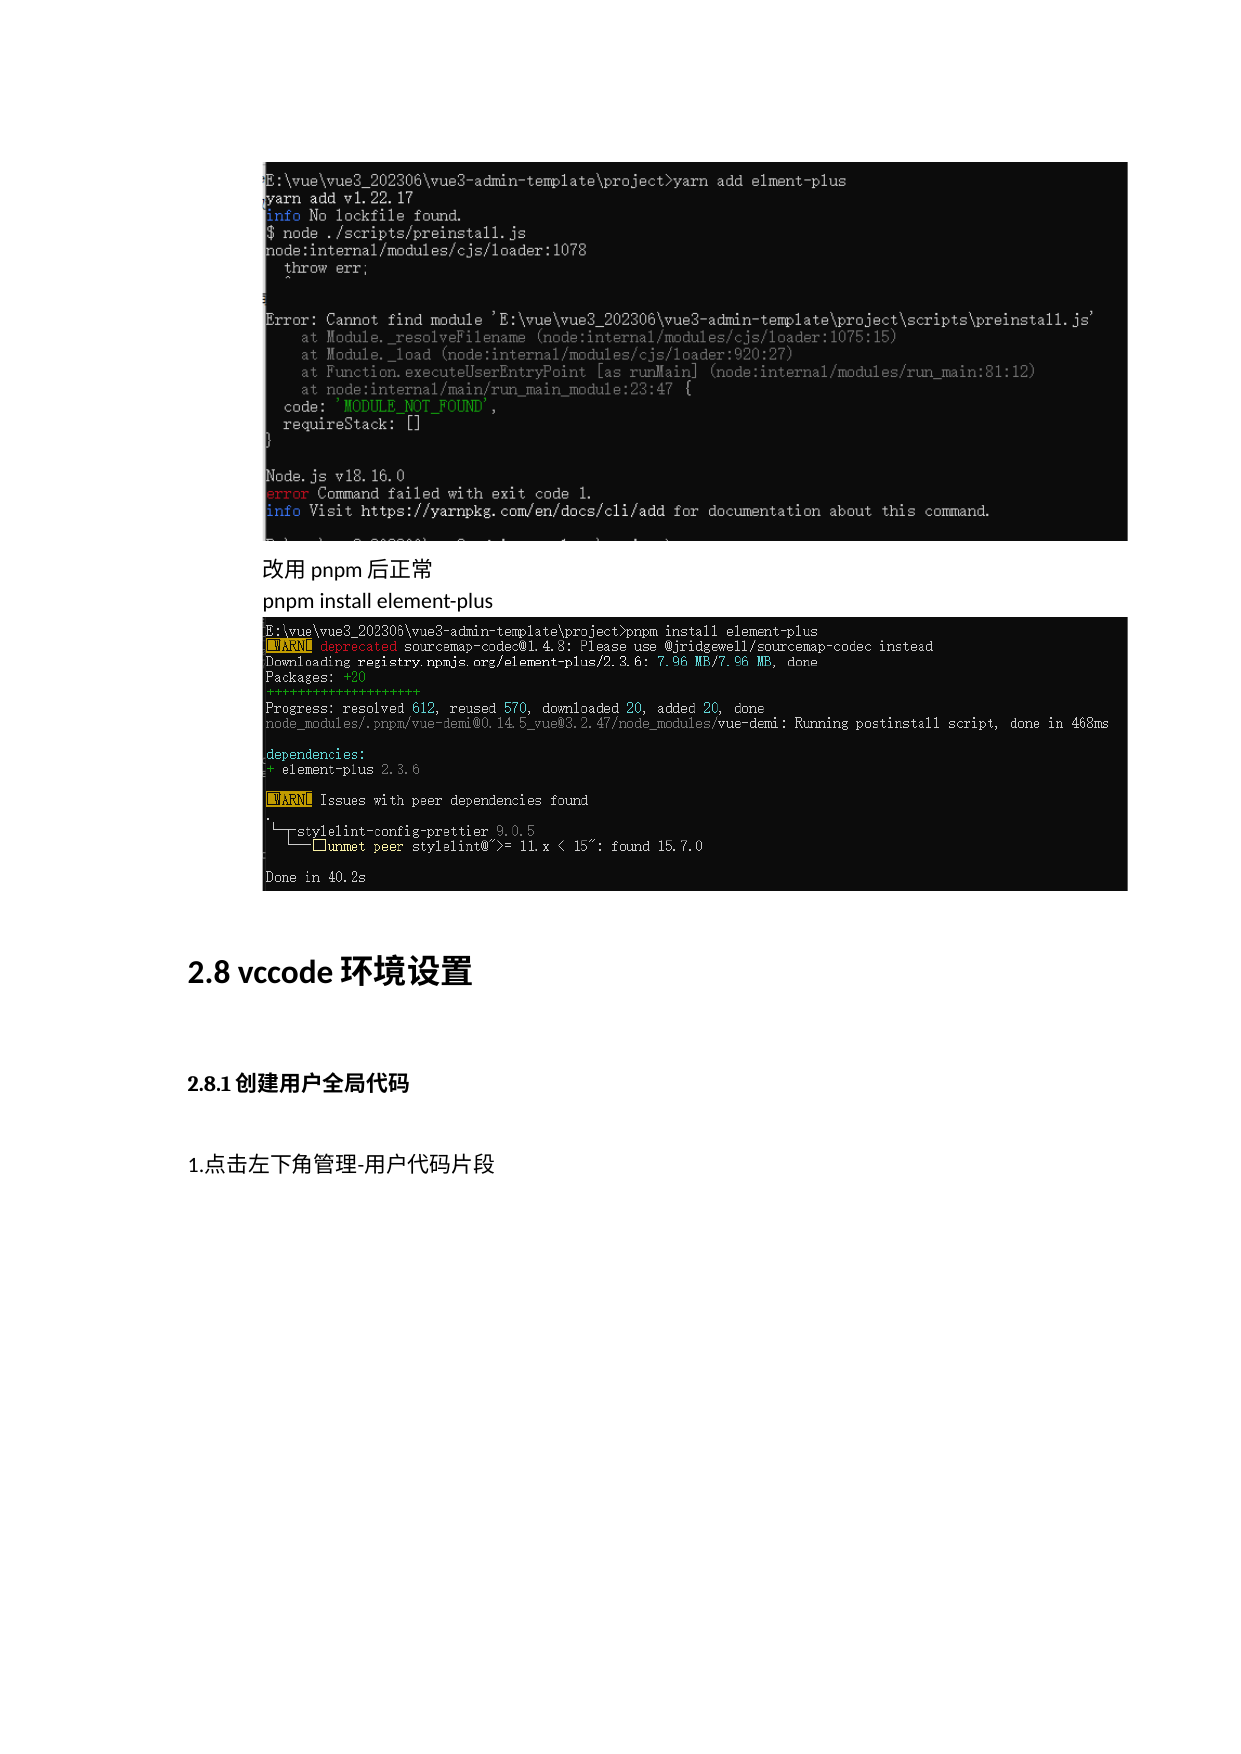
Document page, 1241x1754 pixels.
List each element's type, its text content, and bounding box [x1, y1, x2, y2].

list pnpm install element-plus [262, 584, 1053, 617]
list 改用pnpm 后正常 [262, 552, 1053, 584]
text 1.点击左下角管理-用户代码片段 [187, 1146, 1053, 1179]
subtitle 2.8 vccode环境设置 [187, 937, 1053, 1002]
subtitle 2.8.1创建用户全局代码 [187, 1066, 1053, 1098]
picture [262, 162, 1128, 541]
picture [262, 617, 1128, 891]
